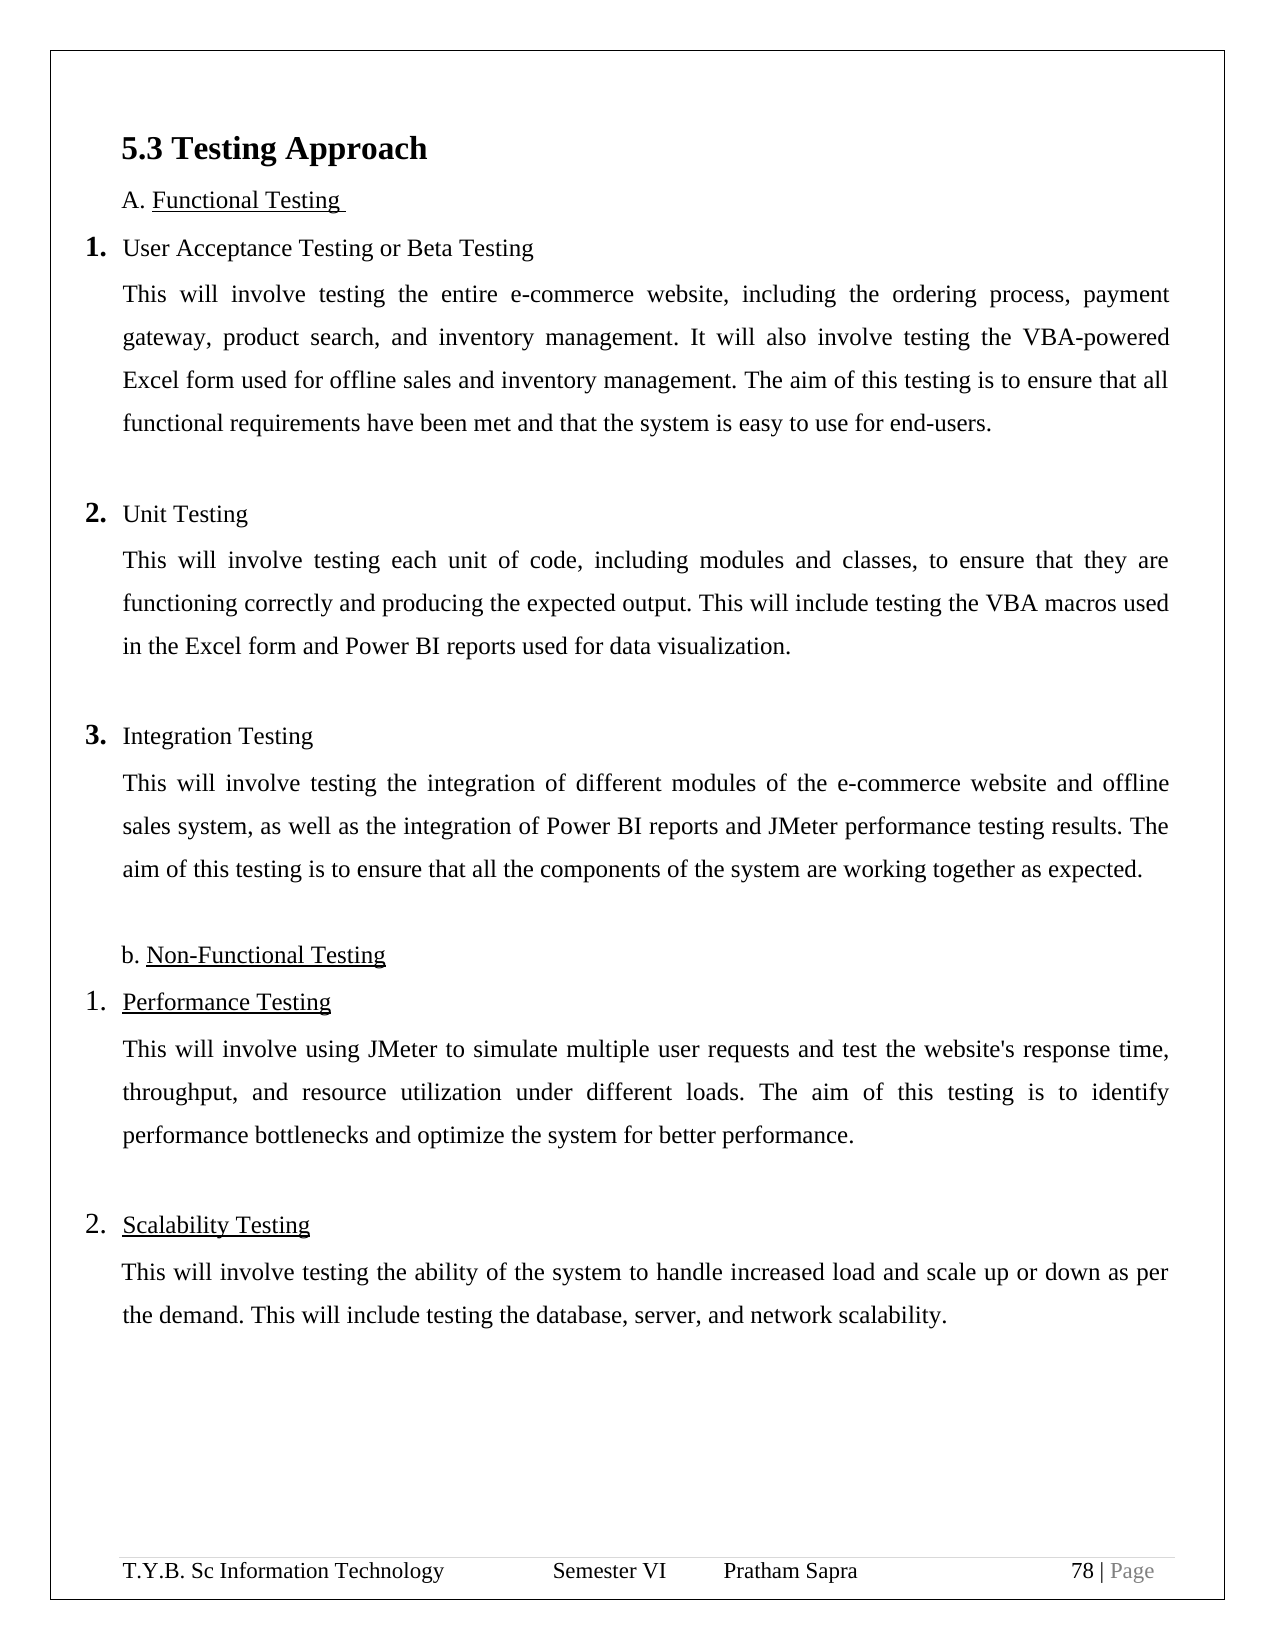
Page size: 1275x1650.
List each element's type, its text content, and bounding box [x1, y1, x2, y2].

list User Acceptance Testing or Beta Testing [85, 229, 1170, 262]
subtitle 5.3 Testing Approach [121, 128, 948, 166]
list Integration Testing [85, 717, 1170, 751]
text This will involve testing the ability of the system to handle increased load and scale up or down as per the demand. This will include testing the database, server, and network scalability. [121, 1257, 1170, 1328]
text This will involve testing the integration of different modules of the e-commerce website and offline sales system, as well as the integration of Power BI reports and JMeter performance testing results. The aim of this testing is to ensure that all the components of the system are working together as expected. [122, 768, 1170, 883]
list Scalability Testing [85, 1206, 1170, 1240]
subtitle b. Non-Functional Testing [121, 940, 1170, 969]
list Performance Testing [85, 983, 1170, 1017]
text This will involve testing each unit of code, including modules and classes, to ensure that they are functioning correctly and producing the expected output. This will include testing the VBA macros used in the Excel form and Power BI reports used for data visualization. [122, 545, 1170, 660]
text This will involve using JMeter to simulate multiple user requests and test the website's response time, throughput, and resource utilization under different loads. The aim of this testing is to identify performance bottlenecks and optimize the system for better performance. [122, 1034, 1170, 1149]
text This will involve testing the entire e-commerce website, including the ordering process, payment gateway, product search, and inventory management. It will also involve testing the VBA-powered Excel form used for offline sales and inventory management. The aim of this testing is to ensure that all functional requirements have been met and that the system is easy to use for end-users. [122, 279, 1170, 437]
subtitle A. Functional Testing [121, 186, 1170, 214]
list Unit Testing [85, 495, 1170, 528]
